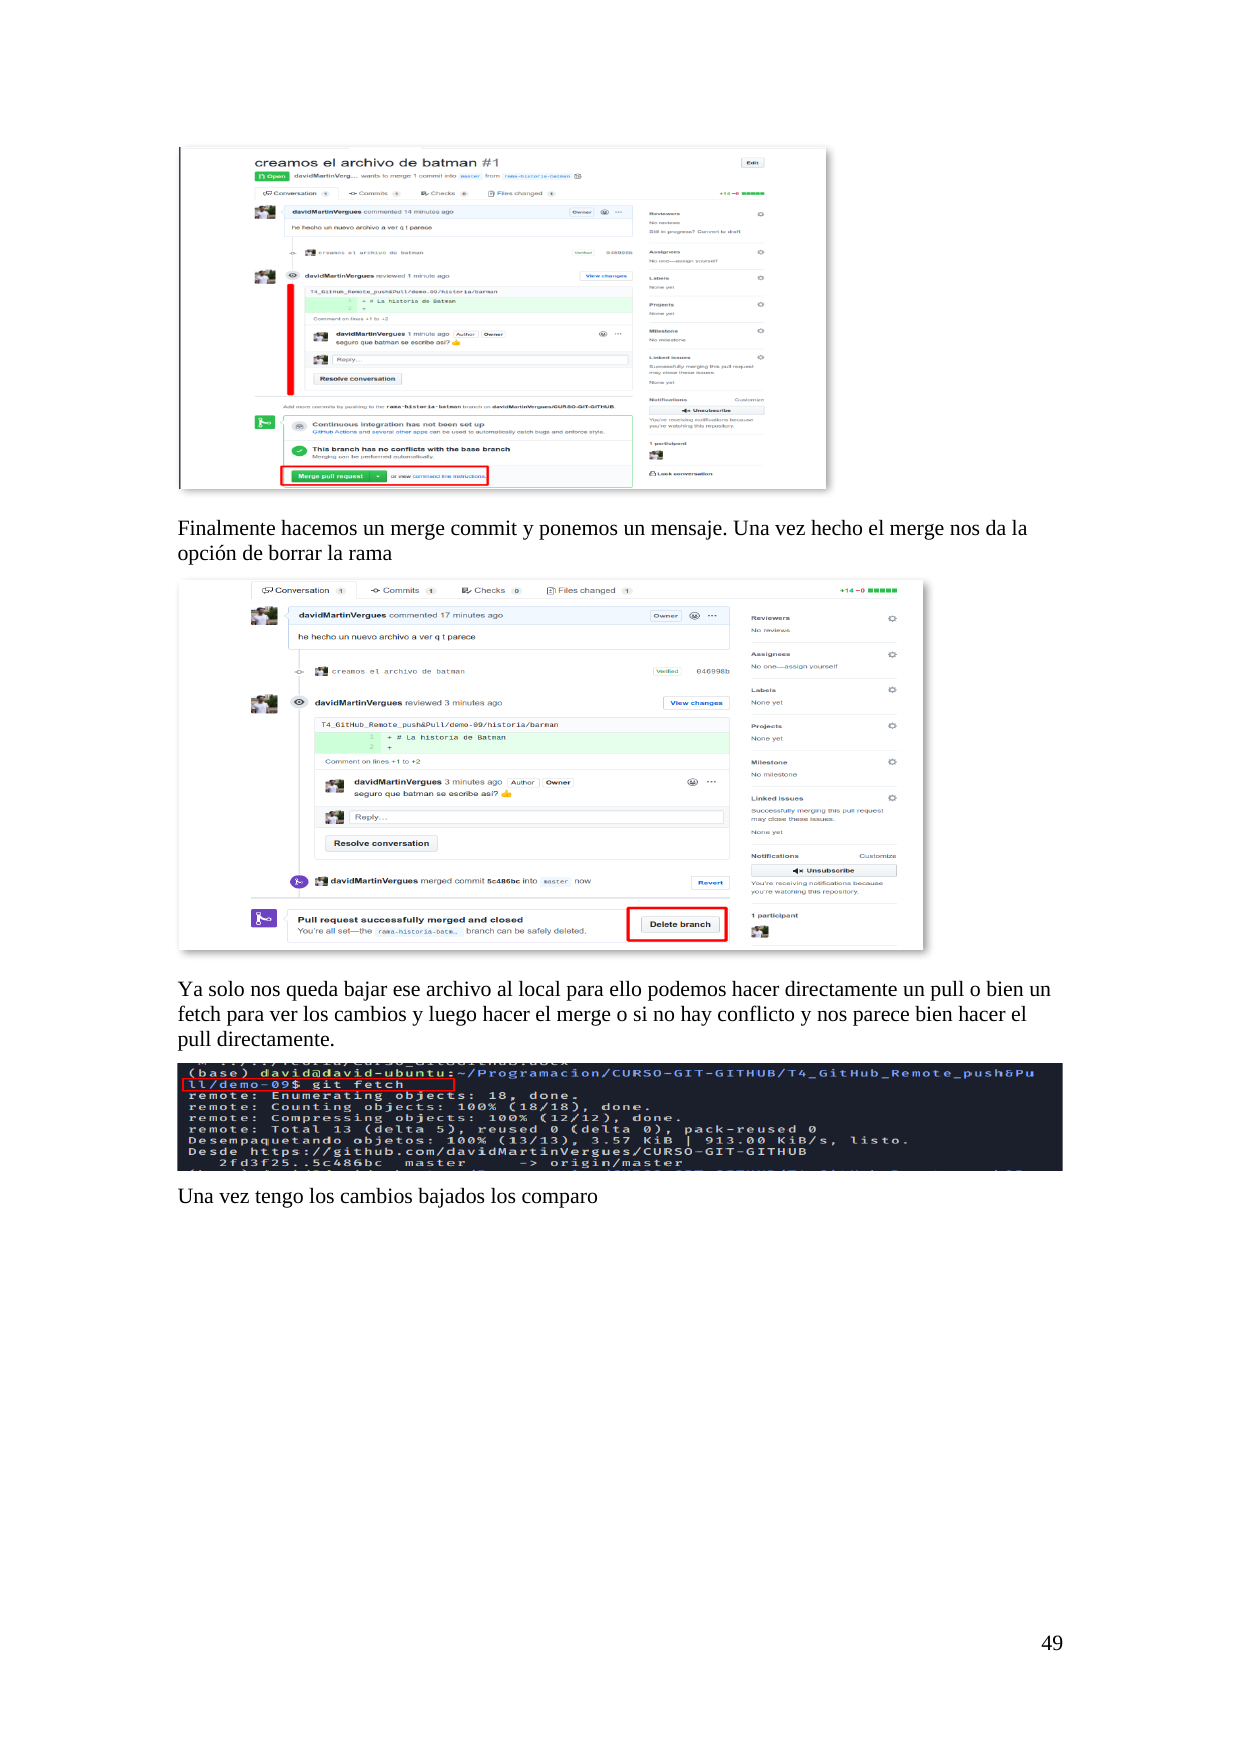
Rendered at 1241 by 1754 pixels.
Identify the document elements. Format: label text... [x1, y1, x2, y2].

text Una vez tengo los cambios bajados los comparo [177, 1183, 1063, 1208]
text Finalmente hacemos un merge commit y ponemos un mensaje. Una vez hecho el merge nos da la opción de borrar la rama [177, 515, 1063, 565]
picture [177, 1063, 1063, 1171]
text Ya solo nos queda bajar ese archivo al local para ello podemos hacer directamente un pull o bien un fetch para ver los cambios y luego hacer el merge o si no hay conflicto y nos parece bien hacer el pull directamente. [177, 976, 1063, 1051]
picture [179, 580, 923, 950]
picture [179, 147, 826, 489]
